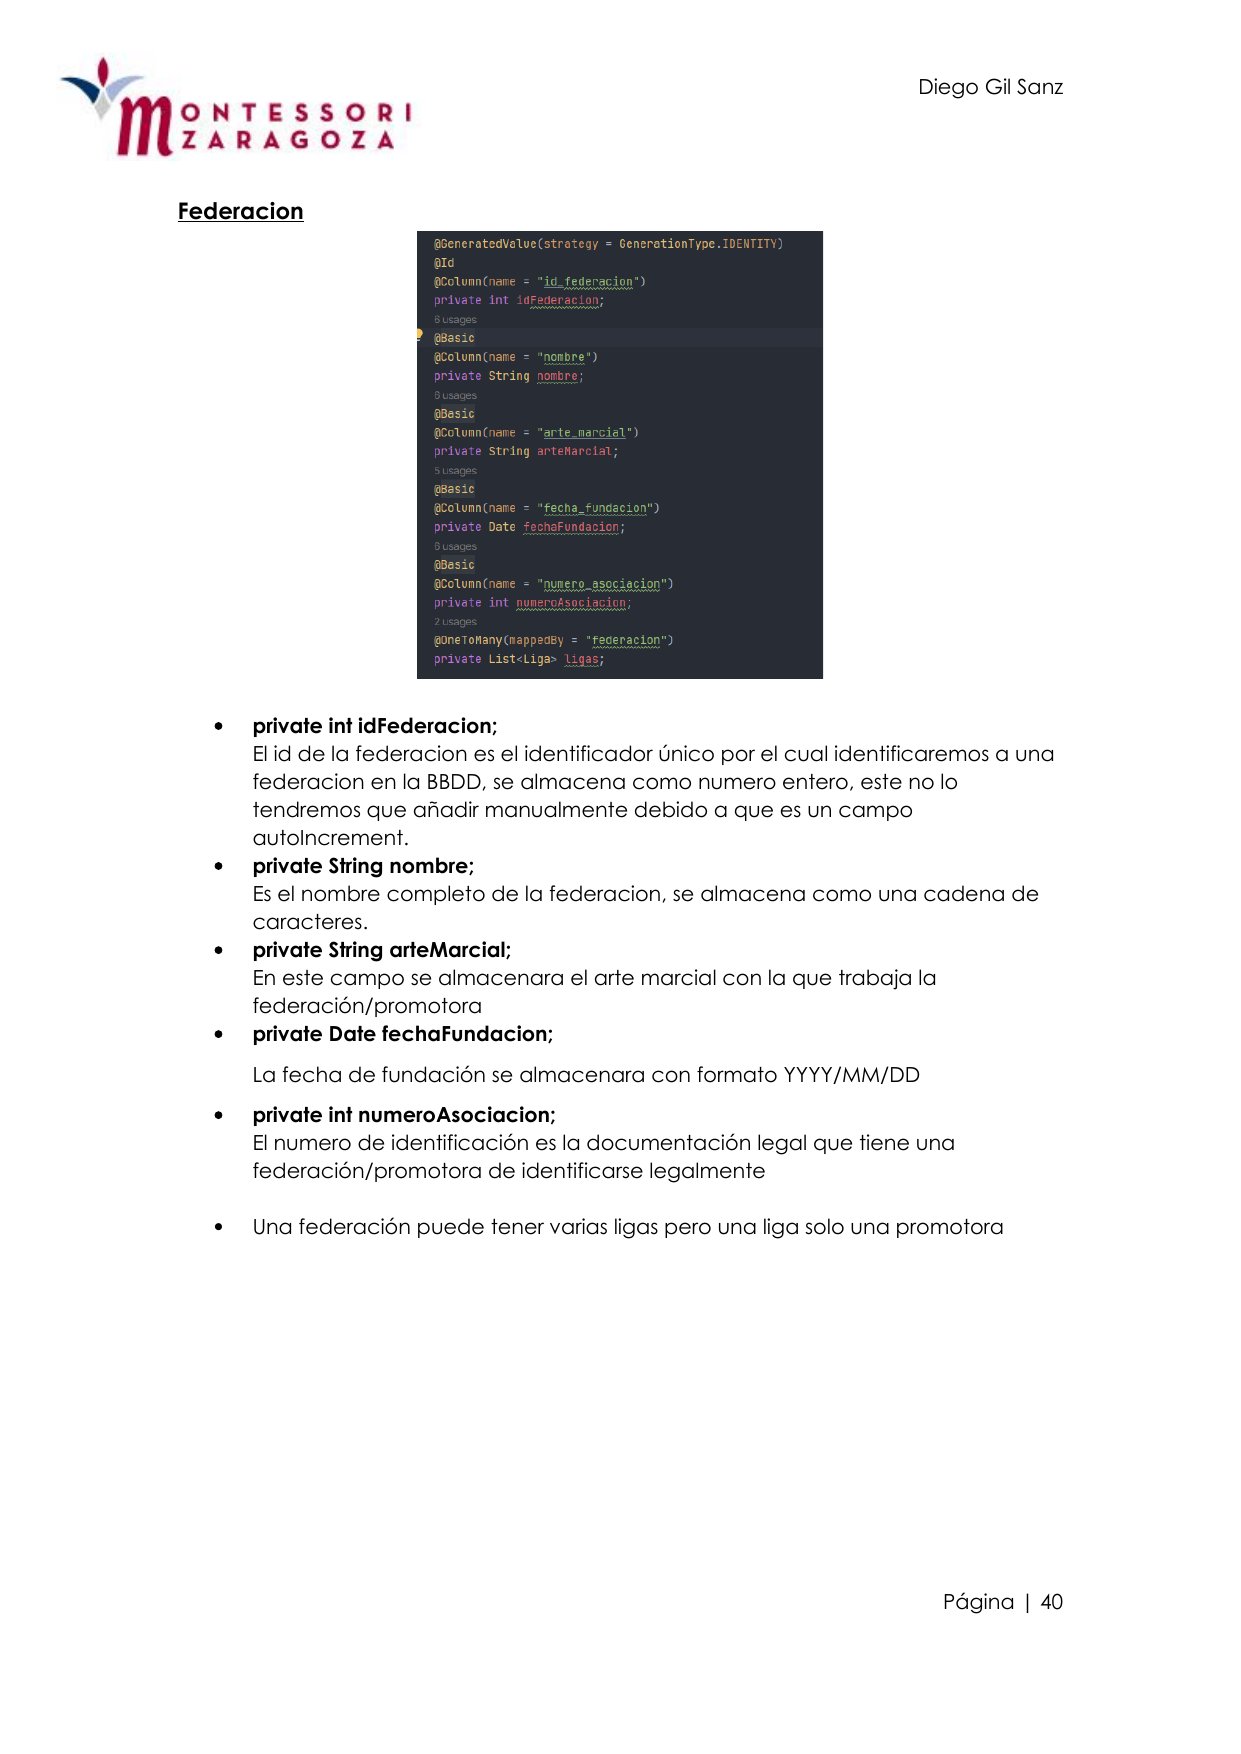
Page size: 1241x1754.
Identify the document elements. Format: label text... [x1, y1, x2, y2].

list private int idFederacion; El id de la federacion es el identificador único por el cual identificaremos a una federacion en la BBDD, se almacena como numero entero, este no lo tendremos que añadir manualmente debido a que es un campo autoIncrement. [215, 712, 1063, 850]
list private Date fechaFundacion; [215, 1021, 1063, 1046]
list private String nombre; Es el nombre completo de la federacion, se almacena como una cadena de caracteres. [215, 852, 1063, 934]
picture [417, 231, 824, 679]
list private int numeroAsociacion; [215, 1102, 1063, 1127]
list En este campo se almacenara el arte marcial con la que trabaja la federación/promotora [252, 964, 1063, 1018]
list El numero de identificación es la documentación legal que tiene una federación/promotora de identificarse legalmente [252, 1129, 1063, 1211]
text La fecha de fundación se almacenara con formato YYYY/MM/DD [252, 1061, 1063, 1087]
list Una federación puede tener varias ligas pero una liga solo una promotora [215, 1214, 1063, 1239]
picture [56, 50, 422, 161]
subtitle Federacion [177, 196, 1063, 224]
list private String arteMarcial; [215, 936, 1063, 962]
